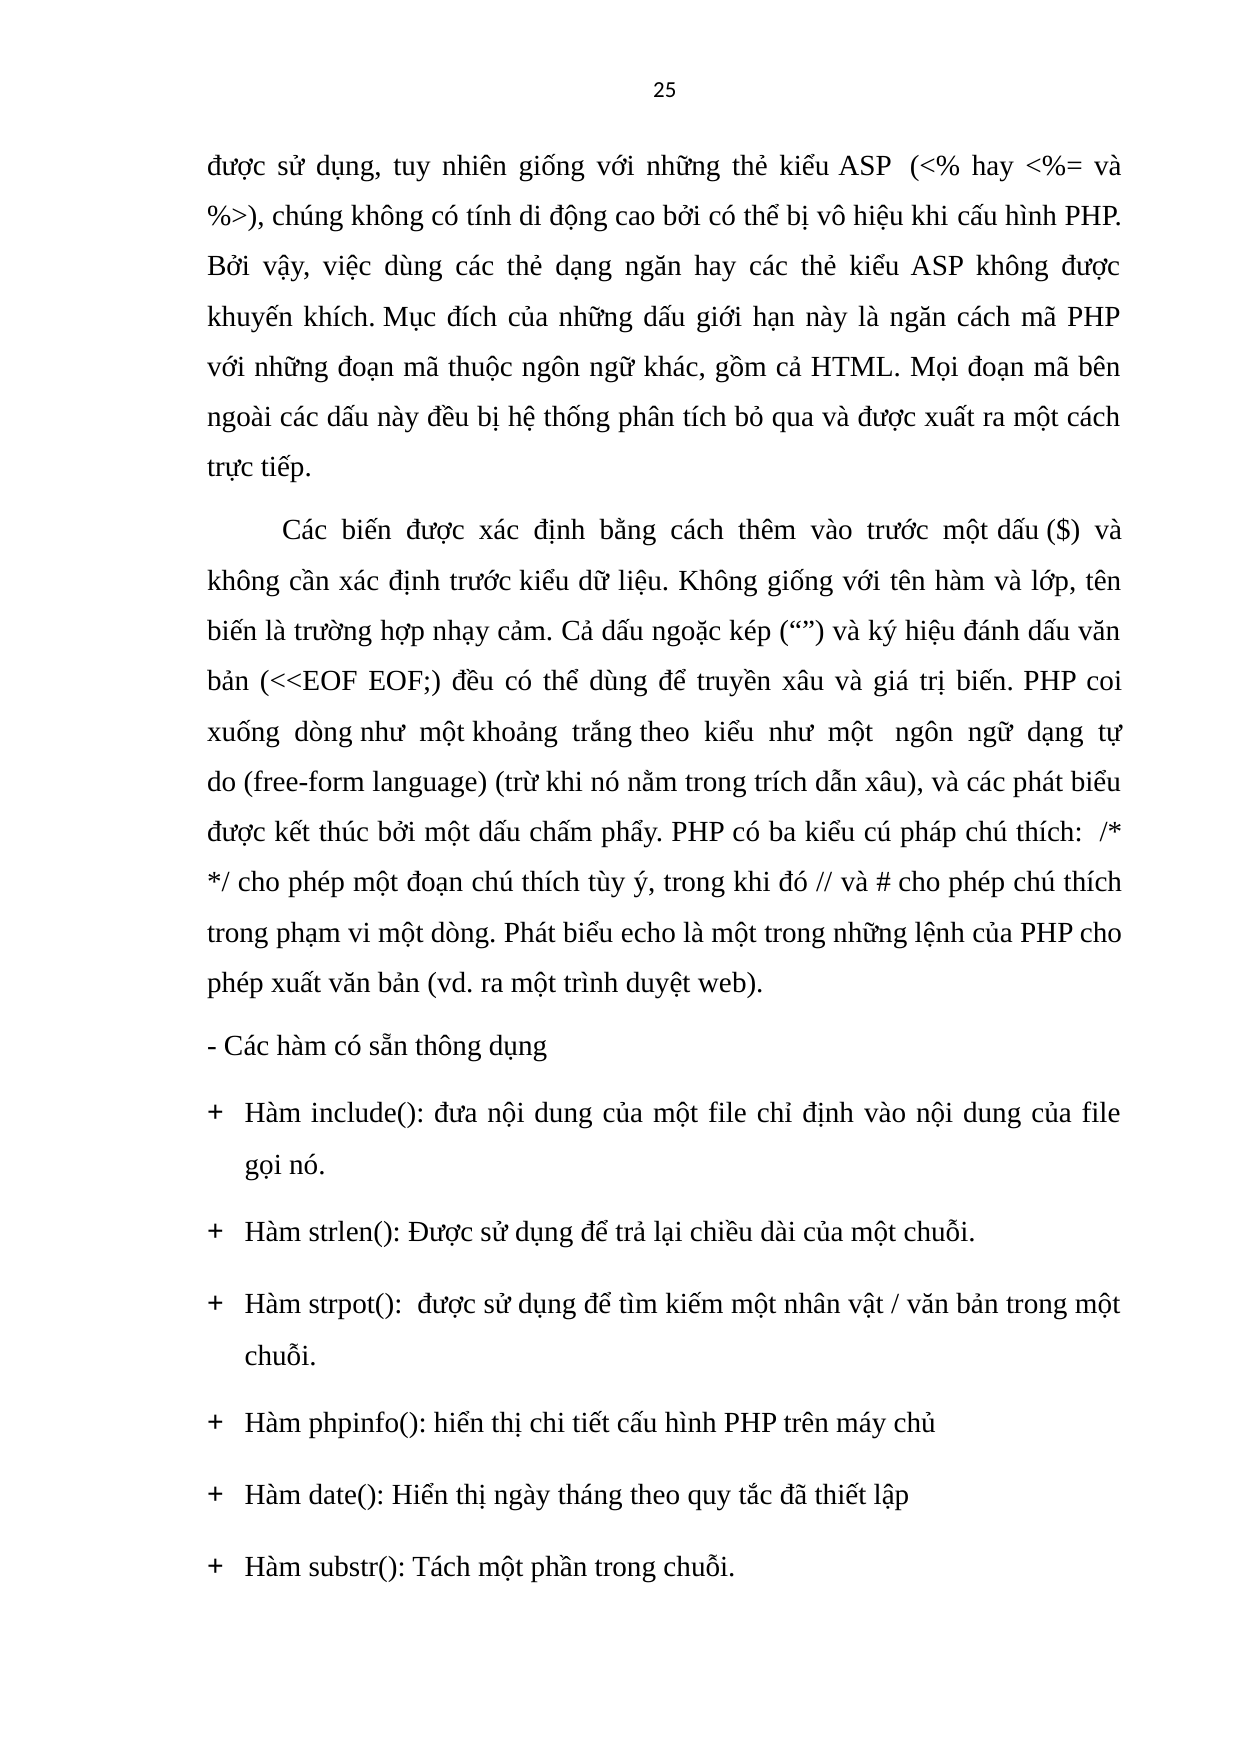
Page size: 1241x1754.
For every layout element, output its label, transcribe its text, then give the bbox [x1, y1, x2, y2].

text - Các hàm có sẵn thông dụng [207, 1028, 1122, 1062]
list Hàm include(): đưa nội dung của một file chỉ định vào nội dung của file gọi nó. [207, 1091, 1122, 1181]
list Hàm date(): Hiển thị ngày tháng theo quy tắc đã thiết lập [207, 1473, 1122, 1513]
list Hàm strpot(): được sử dụng để tìm kiếm một nhân vật / văn bản trong một chuỗi. [207, 1282, 1122, 1372]
text Các biến được xác định bằng cách thêm vào trước một dấu ($) và không cần xác định trước kiểu dữ liệu. Không giống với tên hàm và lớp, tên biến là trường hợp nhạy cảm. Cả dấu ngoặc kép (“”) và ký hiệu đánh dấu văn bản (<<EOF EOF;) đều có thể dùng để truyền xâu và giá trị biến. PHP coi xuống dòng như một khoảng trắng theo kiểu như một ngôn ngữ dạng tự do (free-form language) (trừ khi nó nằm trong trích dẫn xâu), và các phát biểu được kết thúc bởi một dấu chấm phẩy. PHP có ba kiểu cú pháp chú thích: /* */ cho phép một đoạn chú thích tùy ý, trong khi đó // và # cho phép chú thích trong phạm vi một dòng. Phát biểu echo là một trong những lệnh của PHP cho phép xuất văn bản (vd. ra một trình duyệt web). [207, 512, 1122, 999]
list Hàm substr(): Tách một phần trong chuỗi. [207, 1545, 1122, 1585]
list Hàm phpinfo(): hiển thị chi tiết cấu hình PHP trên máy chủ [207, 1401, 1122, 1441]
list Hàm strlen(): Được sử dụng để trả lại chiều dài của một chuỗi. [207, 1210, 1122, 1250]
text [207, 148, 1122, 483]
